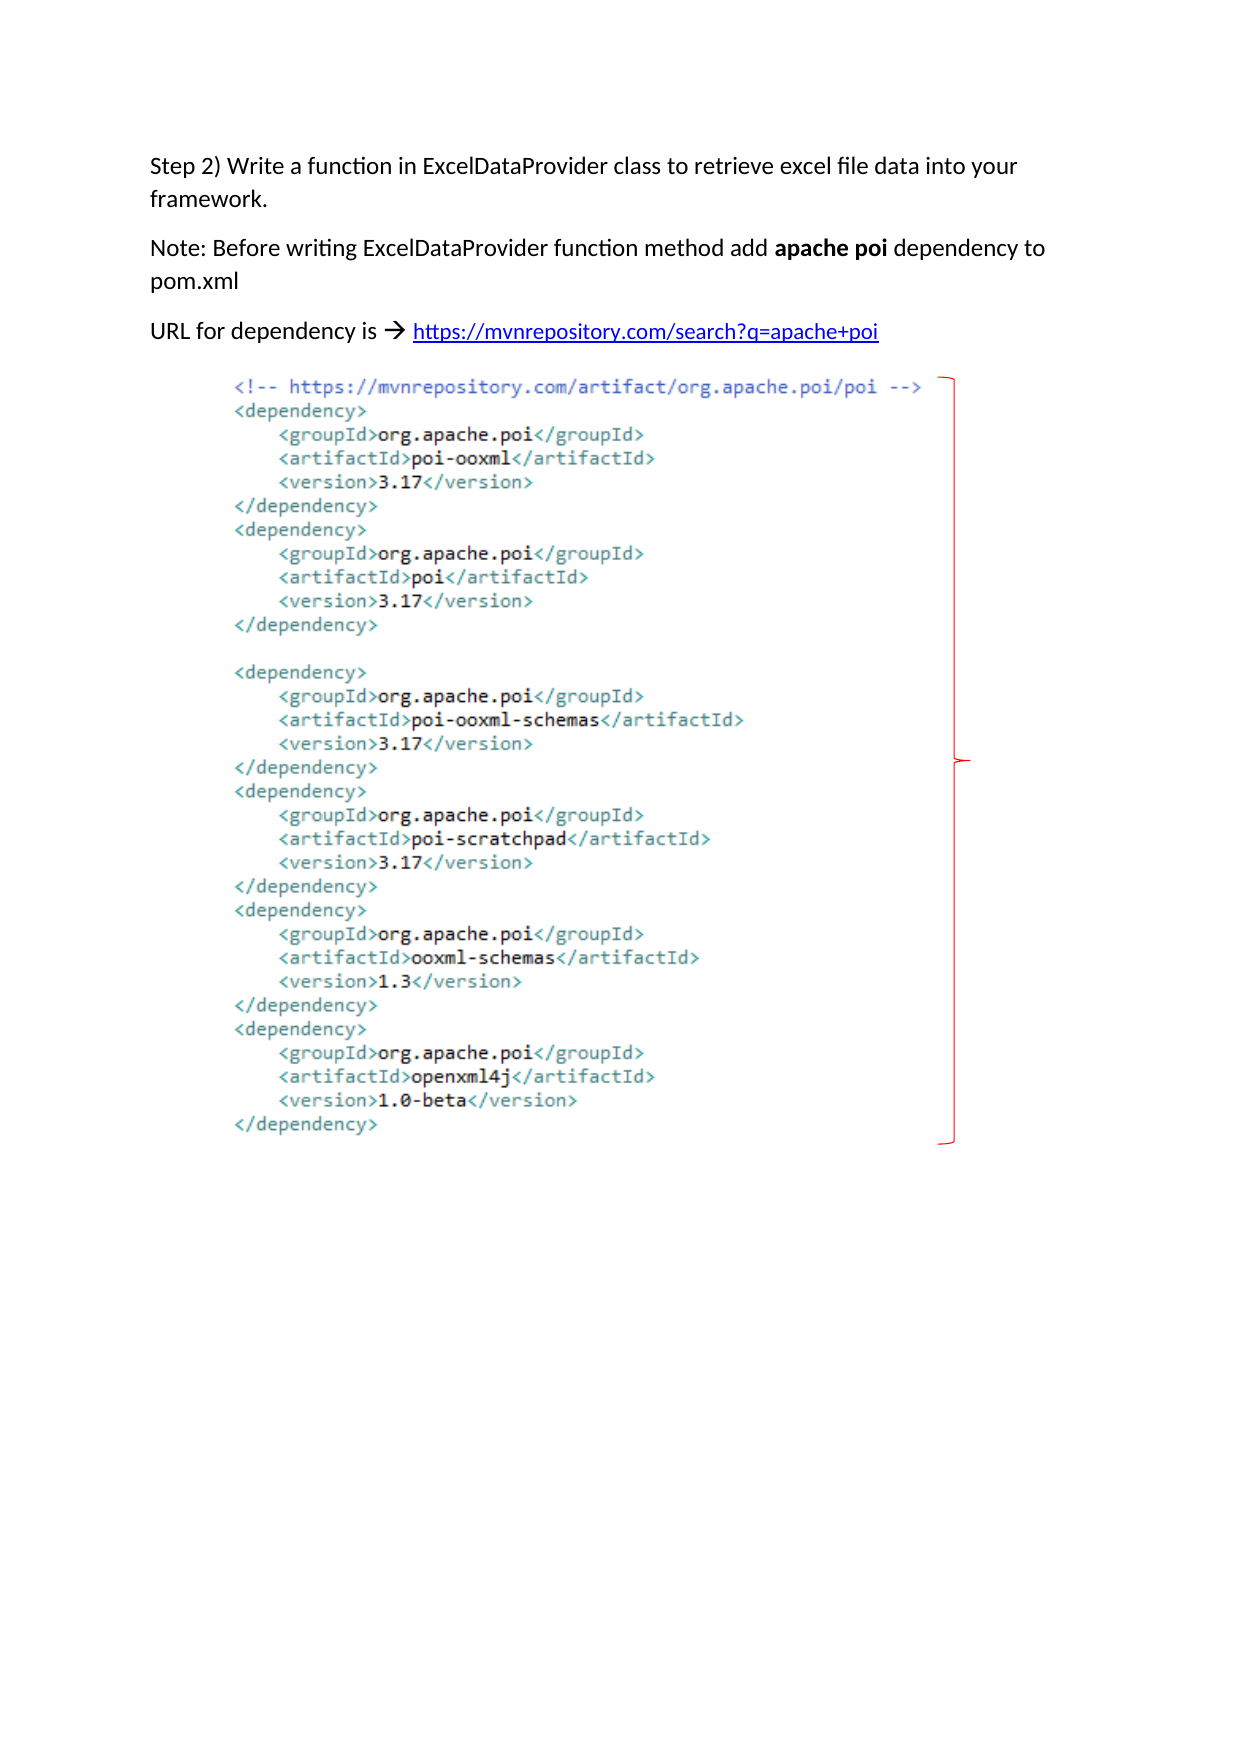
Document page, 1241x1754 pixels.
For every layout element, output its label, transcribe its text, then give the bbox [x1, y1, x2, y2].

picture [150, 364, 1050, 1148]
text Step 2) Write a function in ExcelDataProvider class to retrieve excel file data into your framework. [150, 150, 1090, 213]
text URL for dependency is https://mvnrepository.com/search?q=apache+poi [150, 315, 1090, 346]
text Note: Before writing ExcelDataProvider function method add apache poi dependency to pom.xml [150, 232, 1090, 296]
